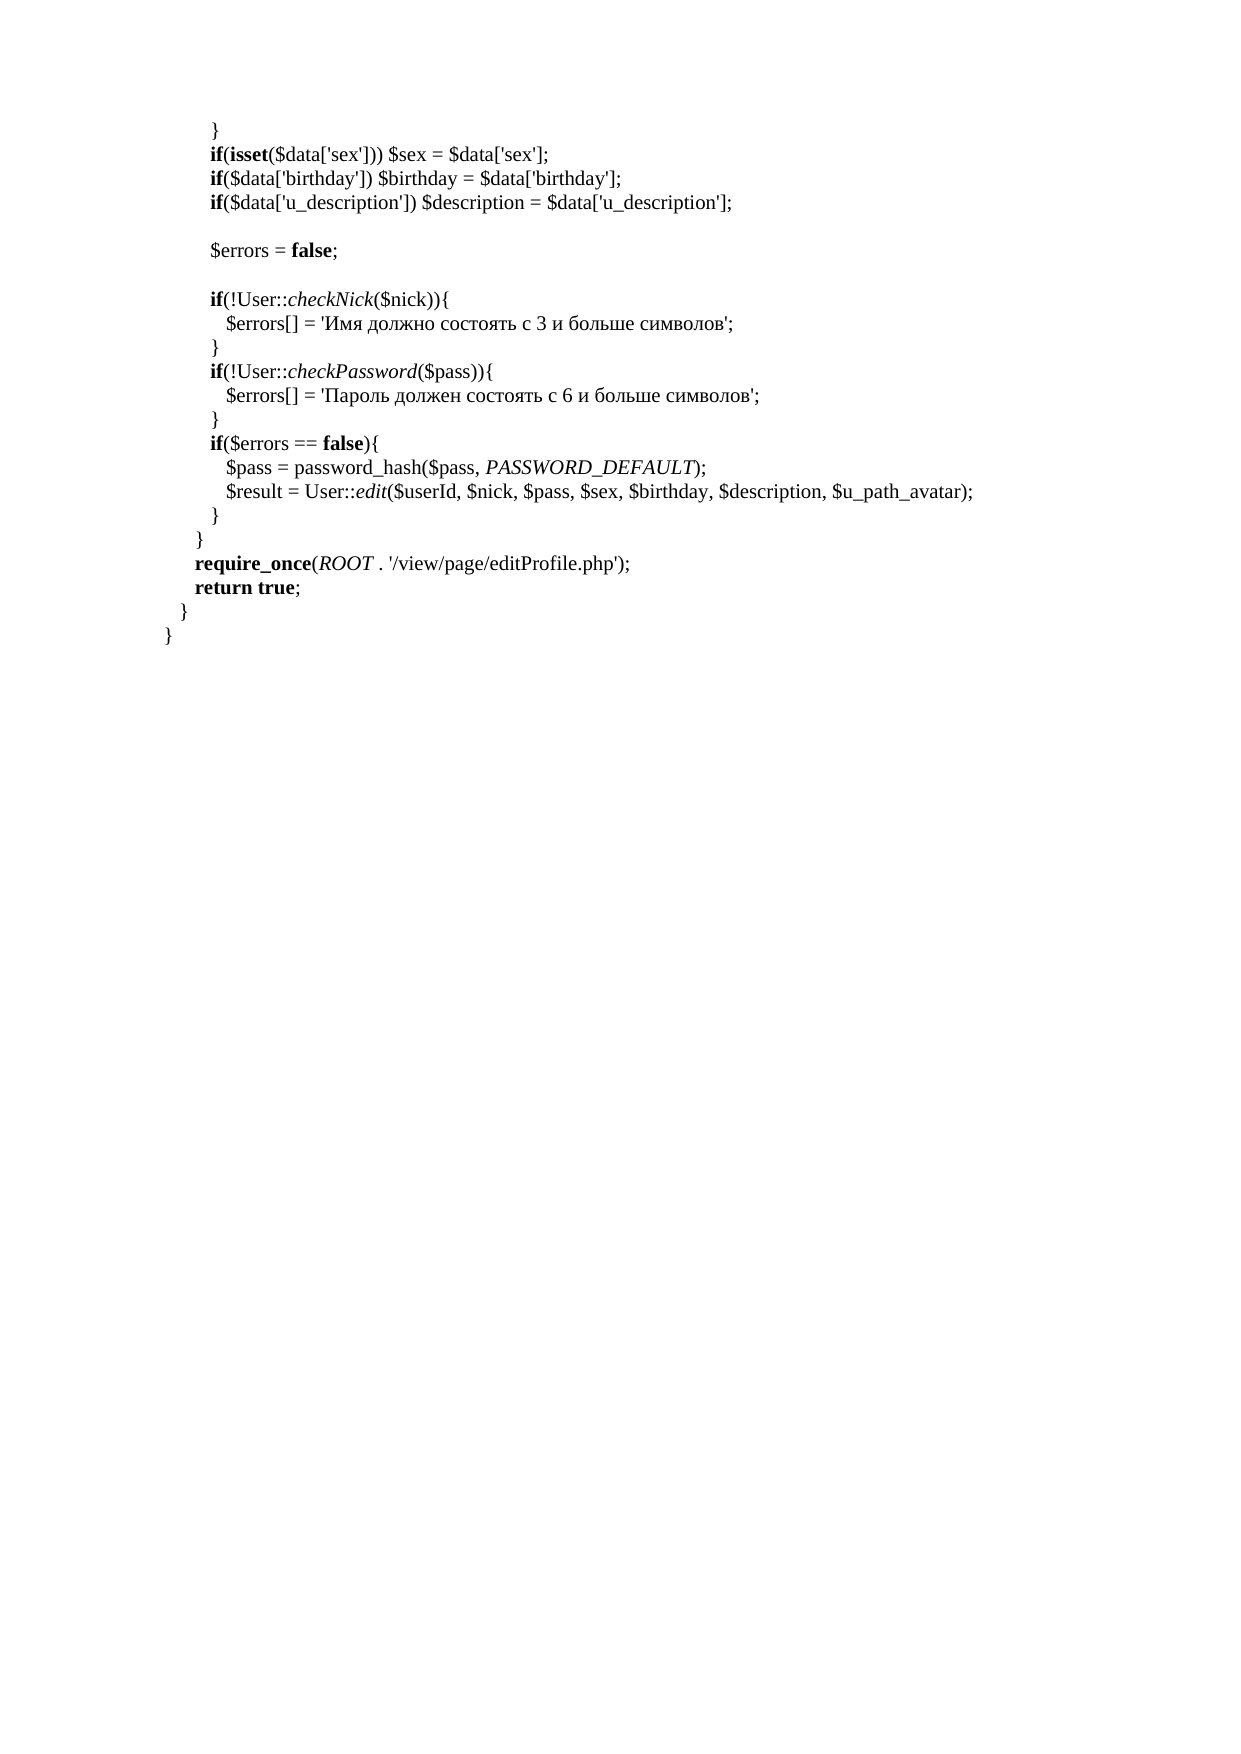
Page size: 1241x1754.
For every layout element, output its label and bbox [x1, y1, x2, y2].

text [148, 118, 1152, 647]
